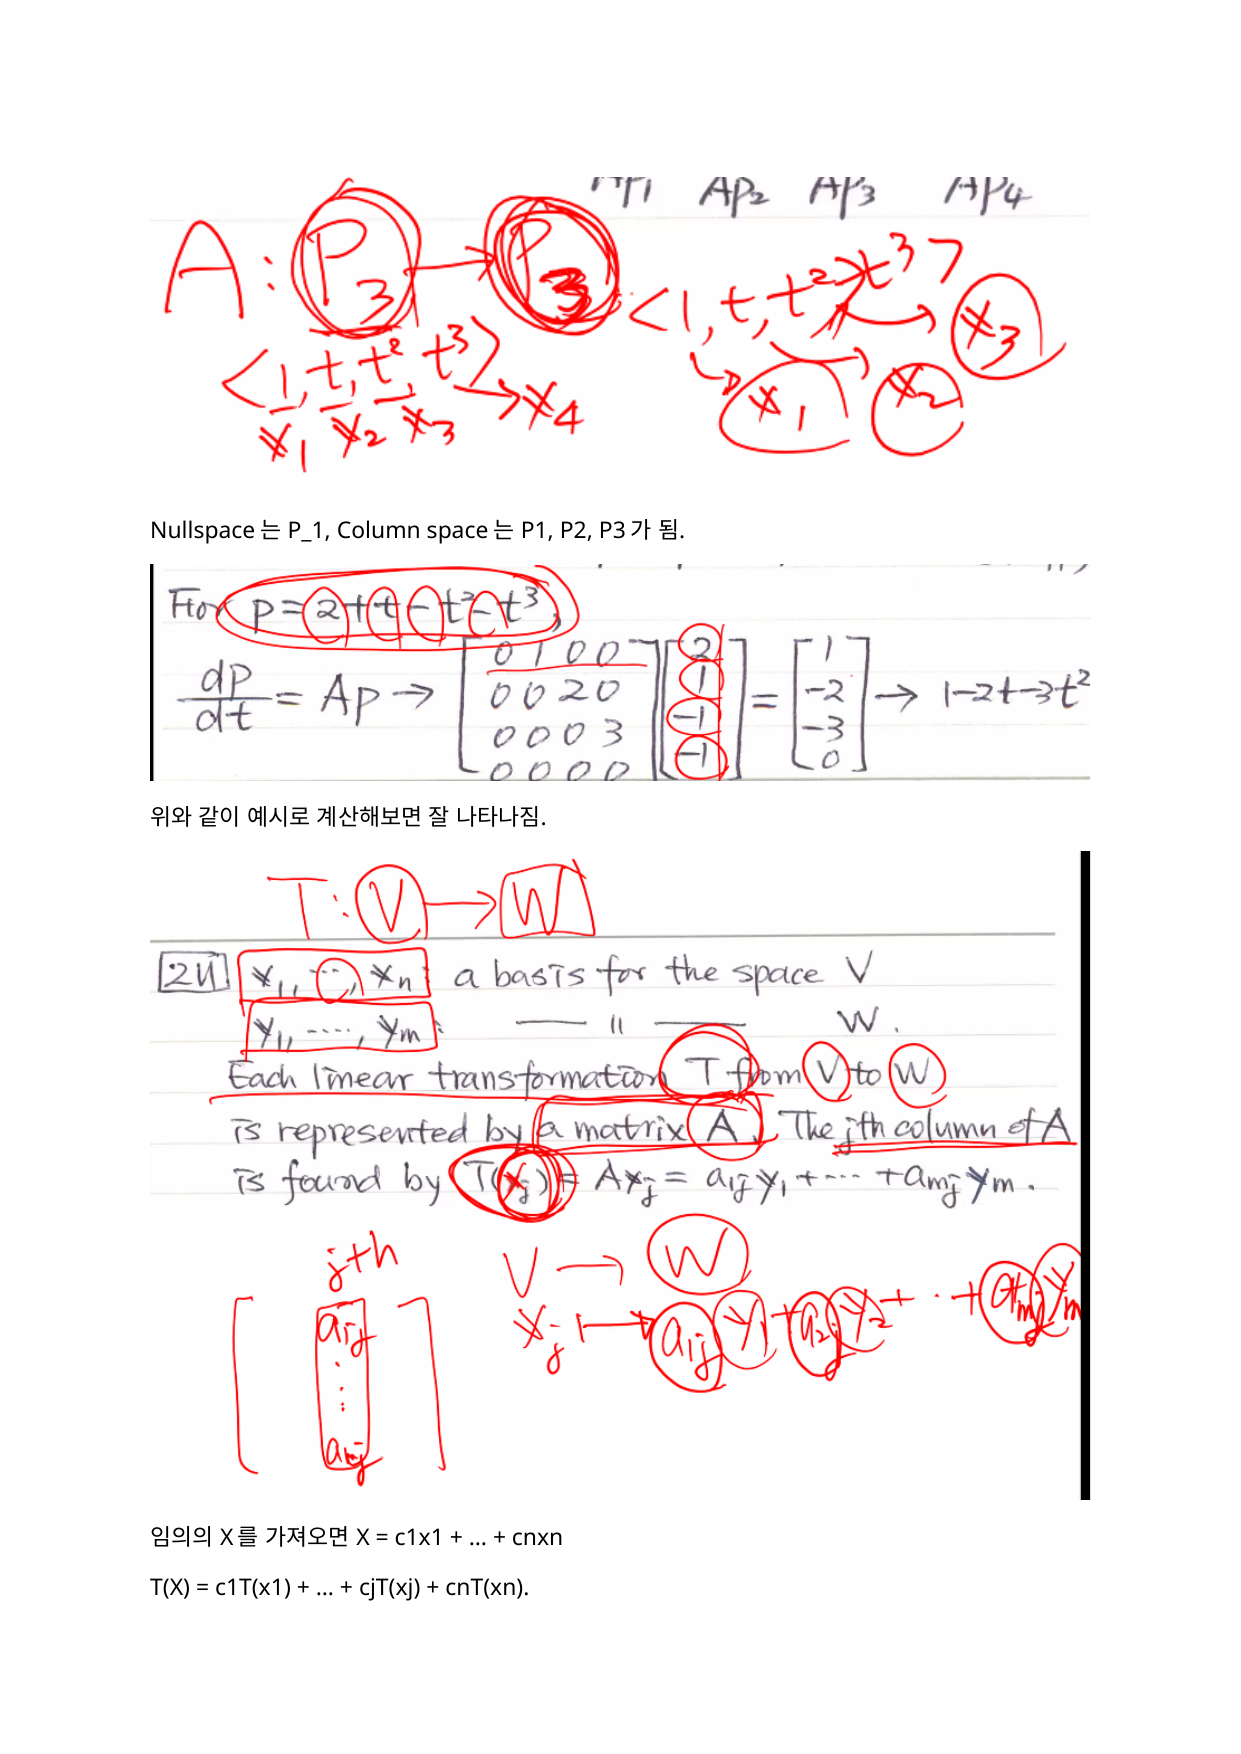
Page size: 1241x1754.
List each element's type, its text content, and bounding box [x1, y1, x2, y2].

text T(X) = c1T(x1) + … + cjT(xj) + cnT(xn). [150, 1571, 1090, 1603]
text 임의의 X를 가져오면 X = c1x1 + … + cnxn [150, 1519, 1090, 1552]
text Nullspace는 P_1, Column space는 P1, P2, P3가 됨. [150, 512, 1090, 545]
picture [150, 564, 1091, 781]
picture [150, 851, 1091, 1500]
picture [150, 177, 1091, 494]
text 위와 같이 예시로 계산해보면 잘 나타나짐. [150, 799, 1090, 833]
